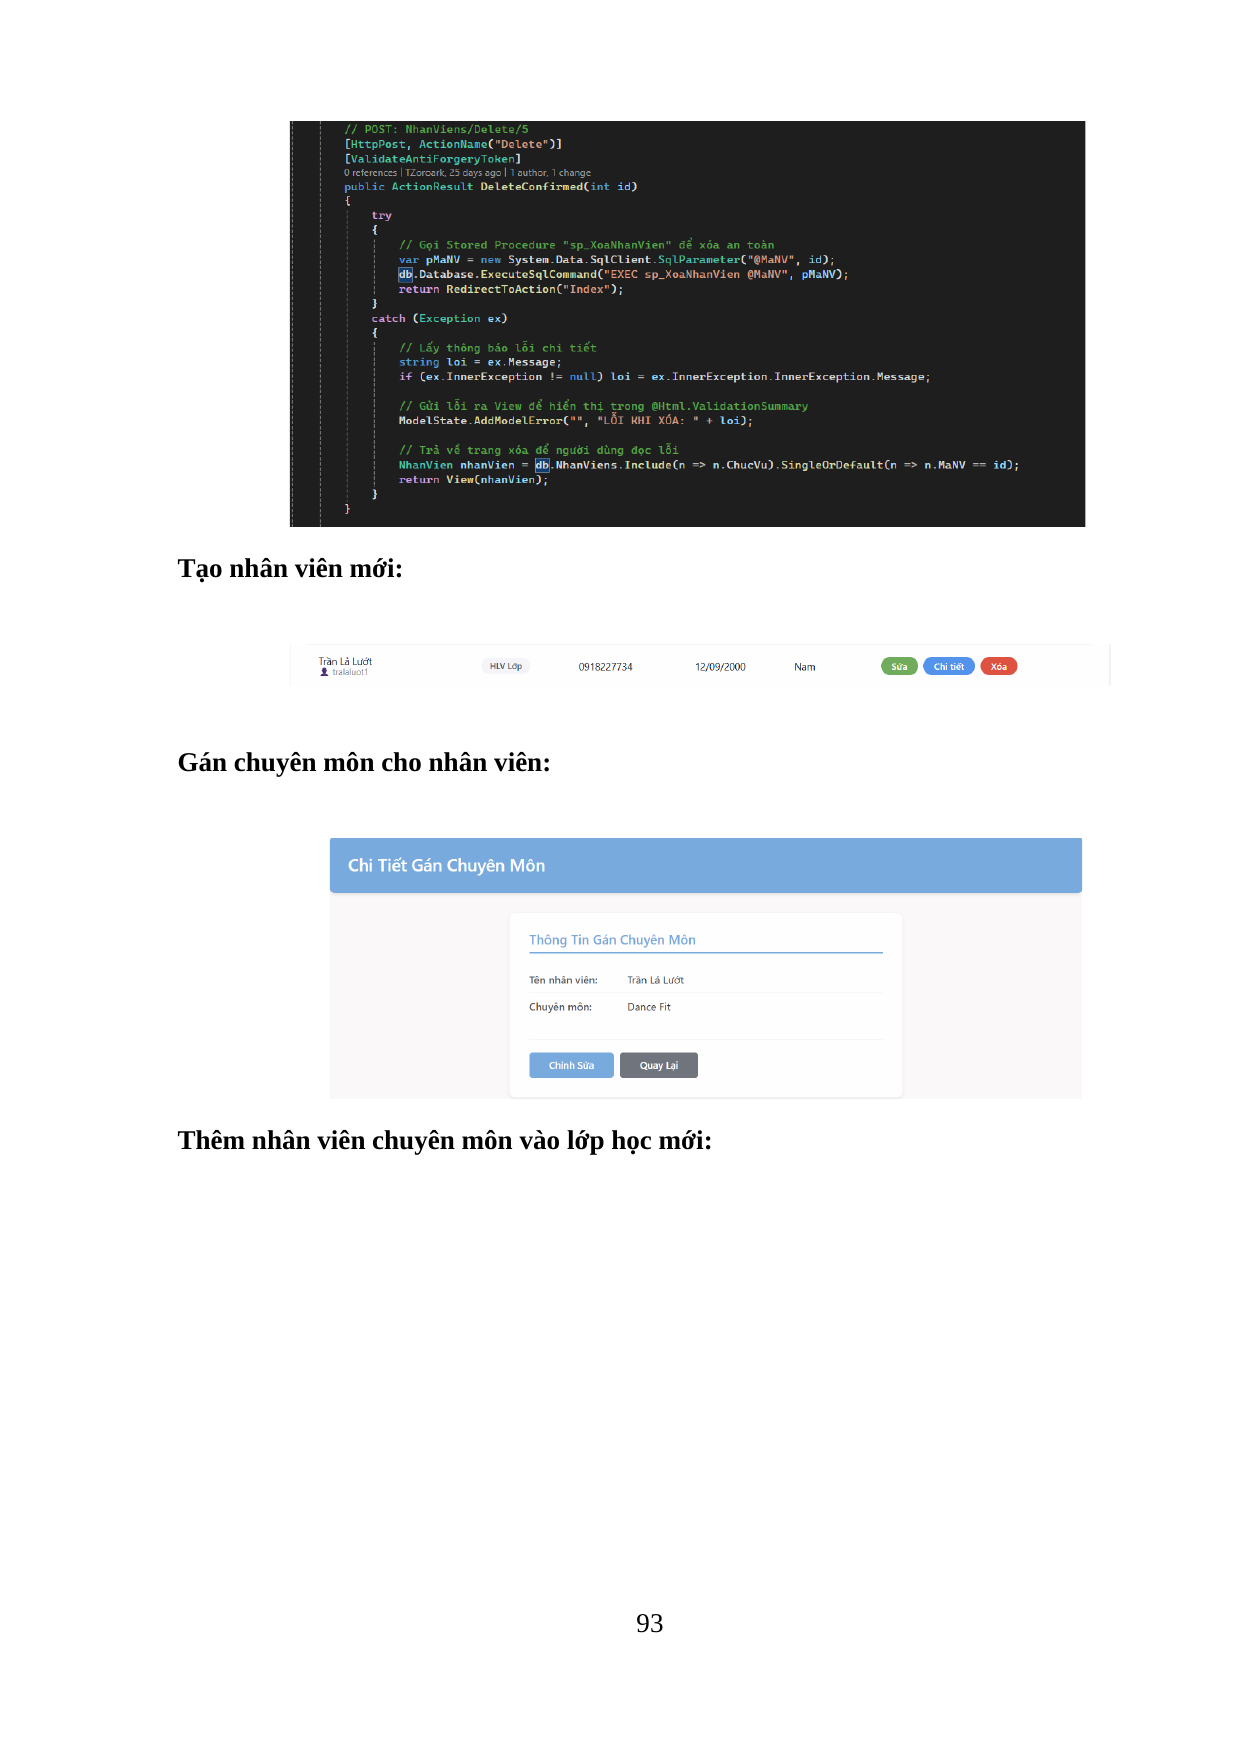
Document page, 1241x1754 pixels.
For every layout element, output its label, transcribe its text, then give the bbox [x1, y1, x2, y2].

picture [289, 121, 1086, 527]
picture [289, 644, 1111, 686]
picture [329, 838, 1083, 1099]
text Thêm nhân viên chuyên môn vào lớp học mới: [177, 1124, 1122, 1155]
text Gán chuyên môn cho nhân viên: [177, 747, 1122, 778]
text Tạo nhân viên mới: [177, 552, 1122, 583]
